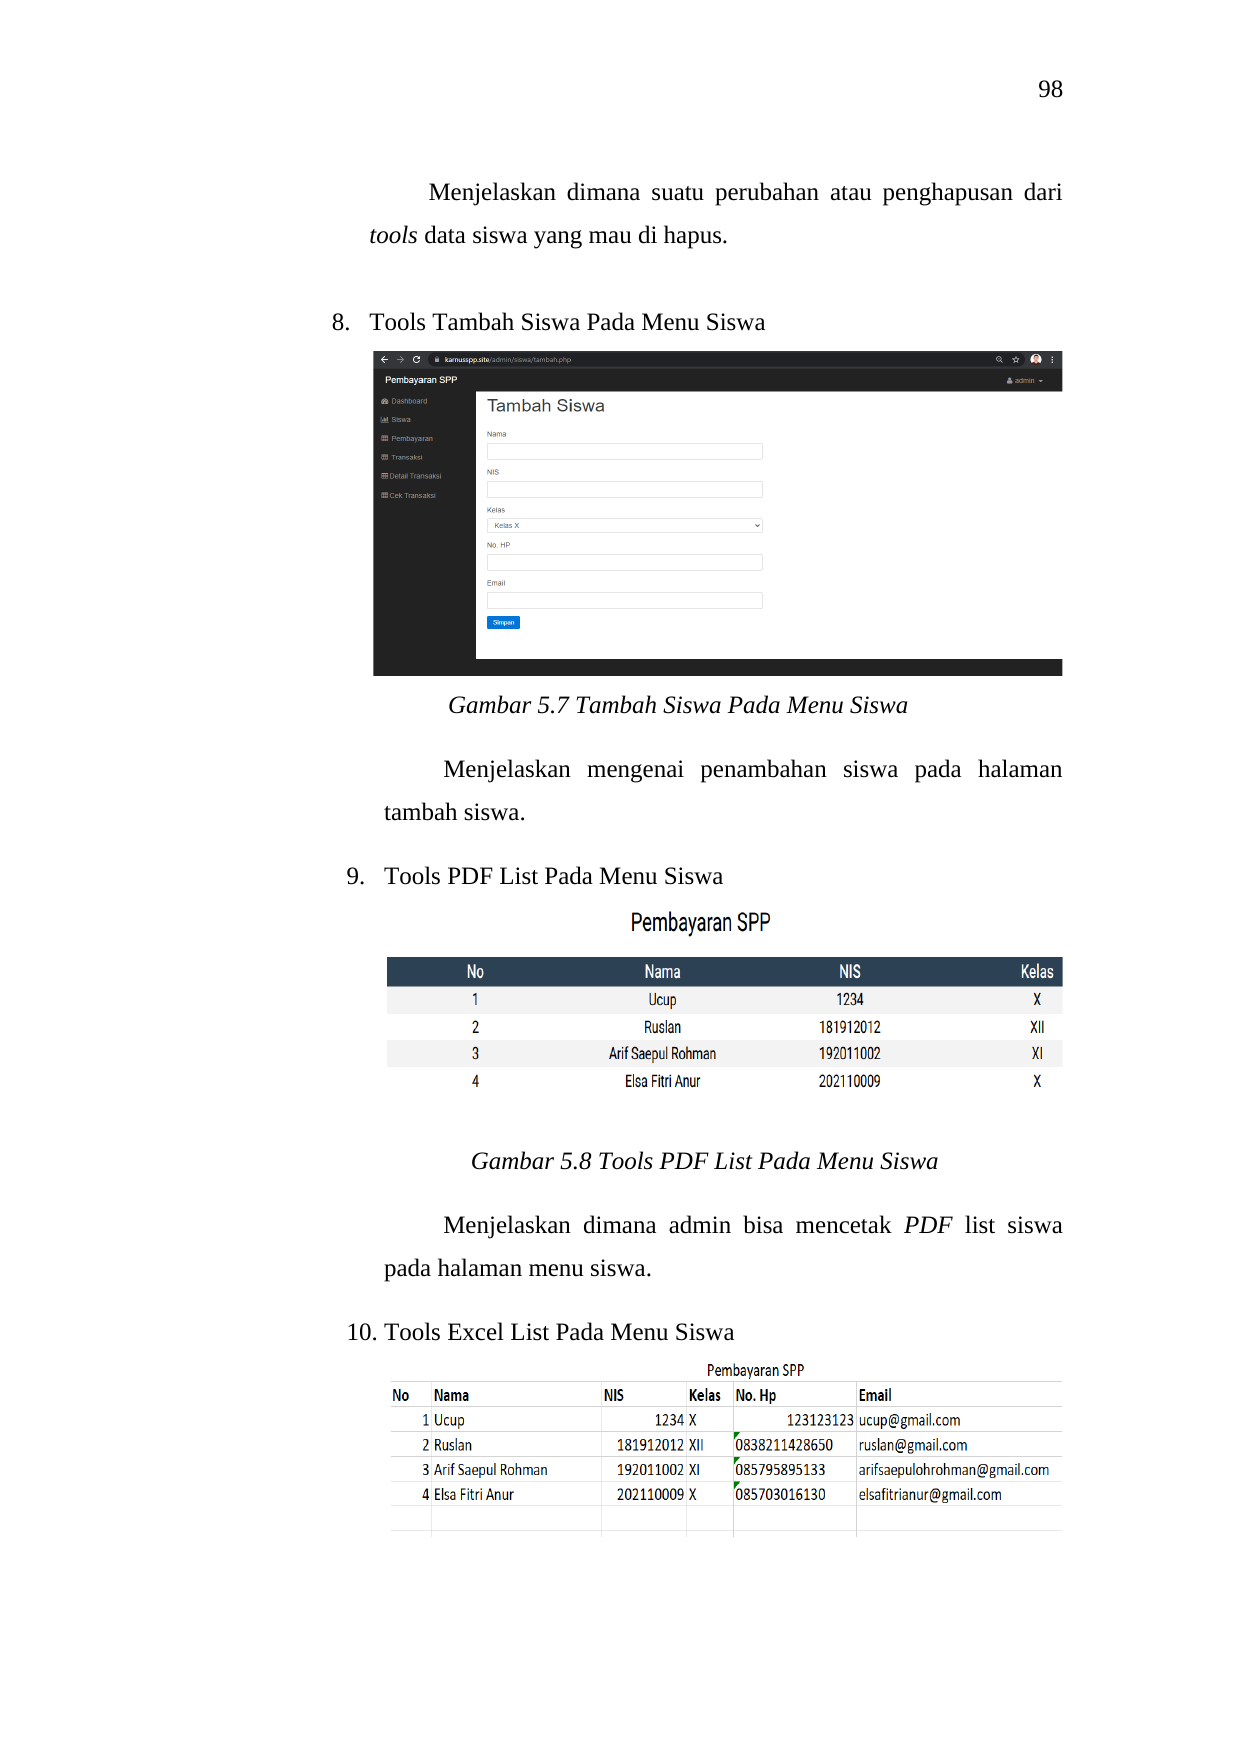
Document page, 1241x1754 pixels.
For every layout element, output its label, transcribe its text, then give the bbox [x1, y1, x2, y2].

picture [382, 903, 1063, 1101]
text Menjelaskan mengenai penambahan siswa pada halaman tambah siswa. [384, 754, 1063, 826]
picture [390, 1360, 1062, 1537]
text Gambar 5.7 Tambah Siswa Pada Menu Siswa [295, 690, 1063, 719]
list Tools Excel List Pada Menu Siswa [346, 1317, 1063, 1346]
list Tools PDF List Pada Menu Siswa [346, 861, 1063, 890]
list Menjelaskan dimana suatu perubahan atau penghapusan dari tools data siswa yang mau di hapus. [369, 177, 1063, 249]
list Tools Tambah Siswa Pada Menu Siswa [332, 307, 1063, 335]
text Gambar 5.8 Tools PDF List Pada Menu Siswa [311, 1146, 1063, 1175]
picture [373, 351, 1063, 676]
text Menjelaskan dimana admin bisa mencetak PDF list siswa pada halaman menu siswa. [384, 1210, 1063, 1282]
